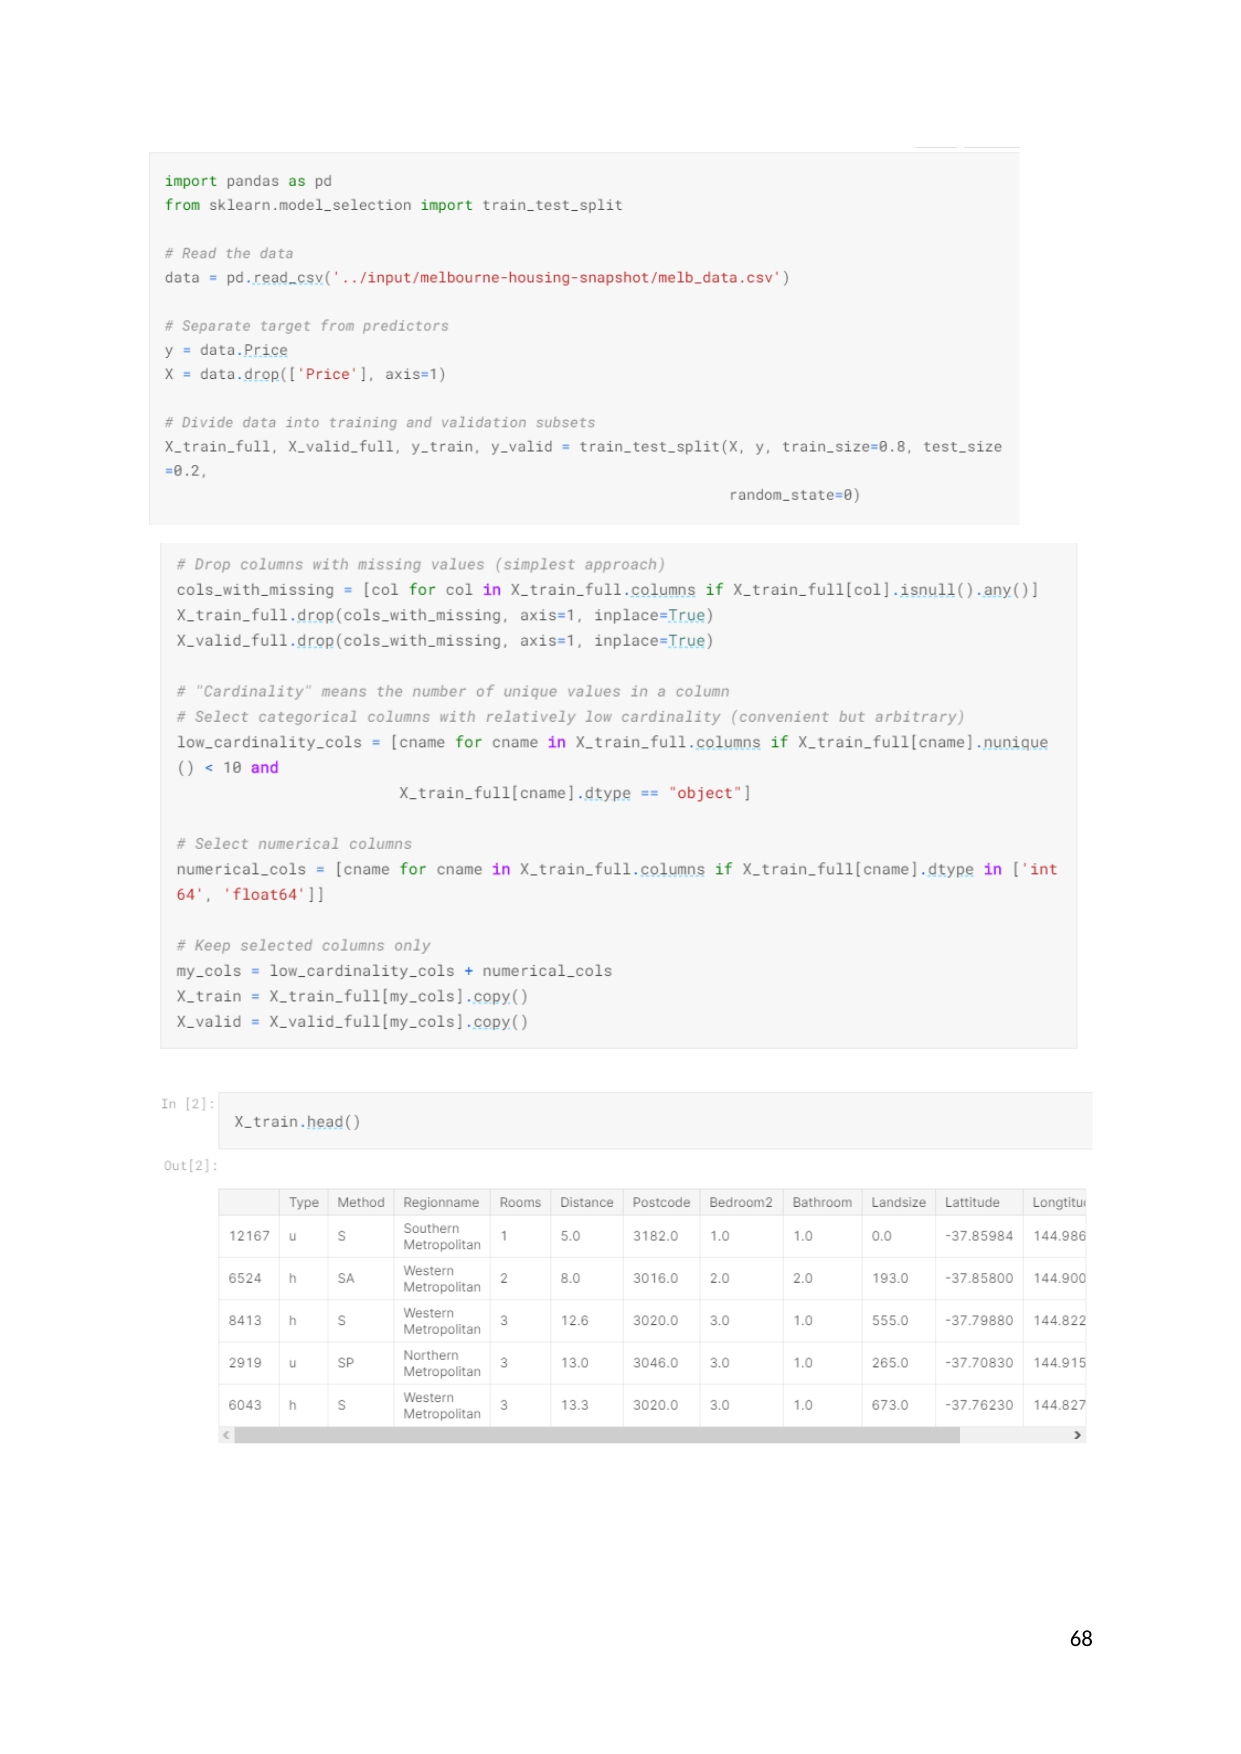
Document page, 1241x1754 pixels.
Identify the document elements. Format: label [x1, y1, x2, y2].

picture [147, 543, 1093, 1060]
picture [147, 1078, 1093, 1452]
picture [147, 147, 1020, 525]
